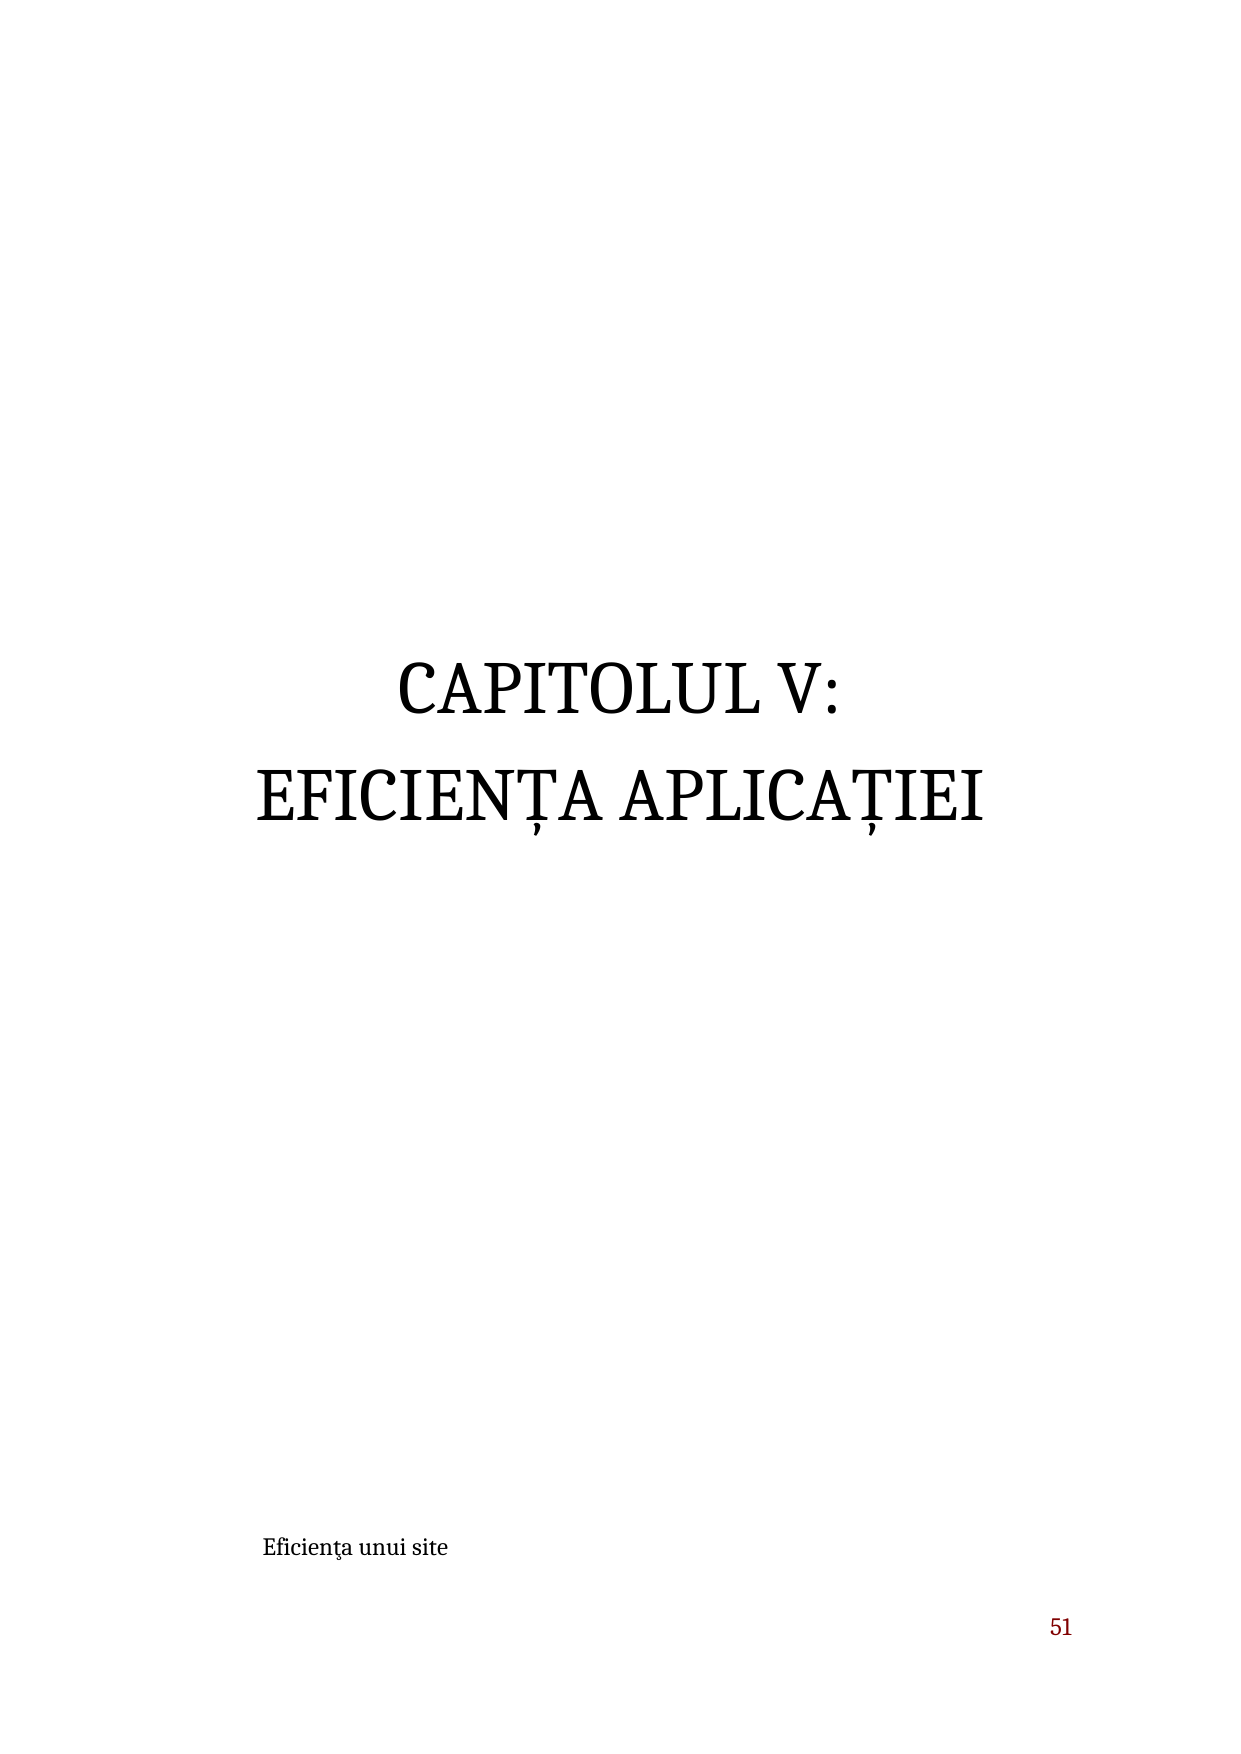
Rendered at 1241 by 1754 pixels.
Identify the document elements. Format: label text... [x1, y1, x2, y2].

text EFICIENȚA APLICAȚIEI [187, 753, 1053, 839]
text Eficienţa unui site [187, 1533, 1053, 1562]
text CAPITOLUL V: [187, 646, 1053, 732]
